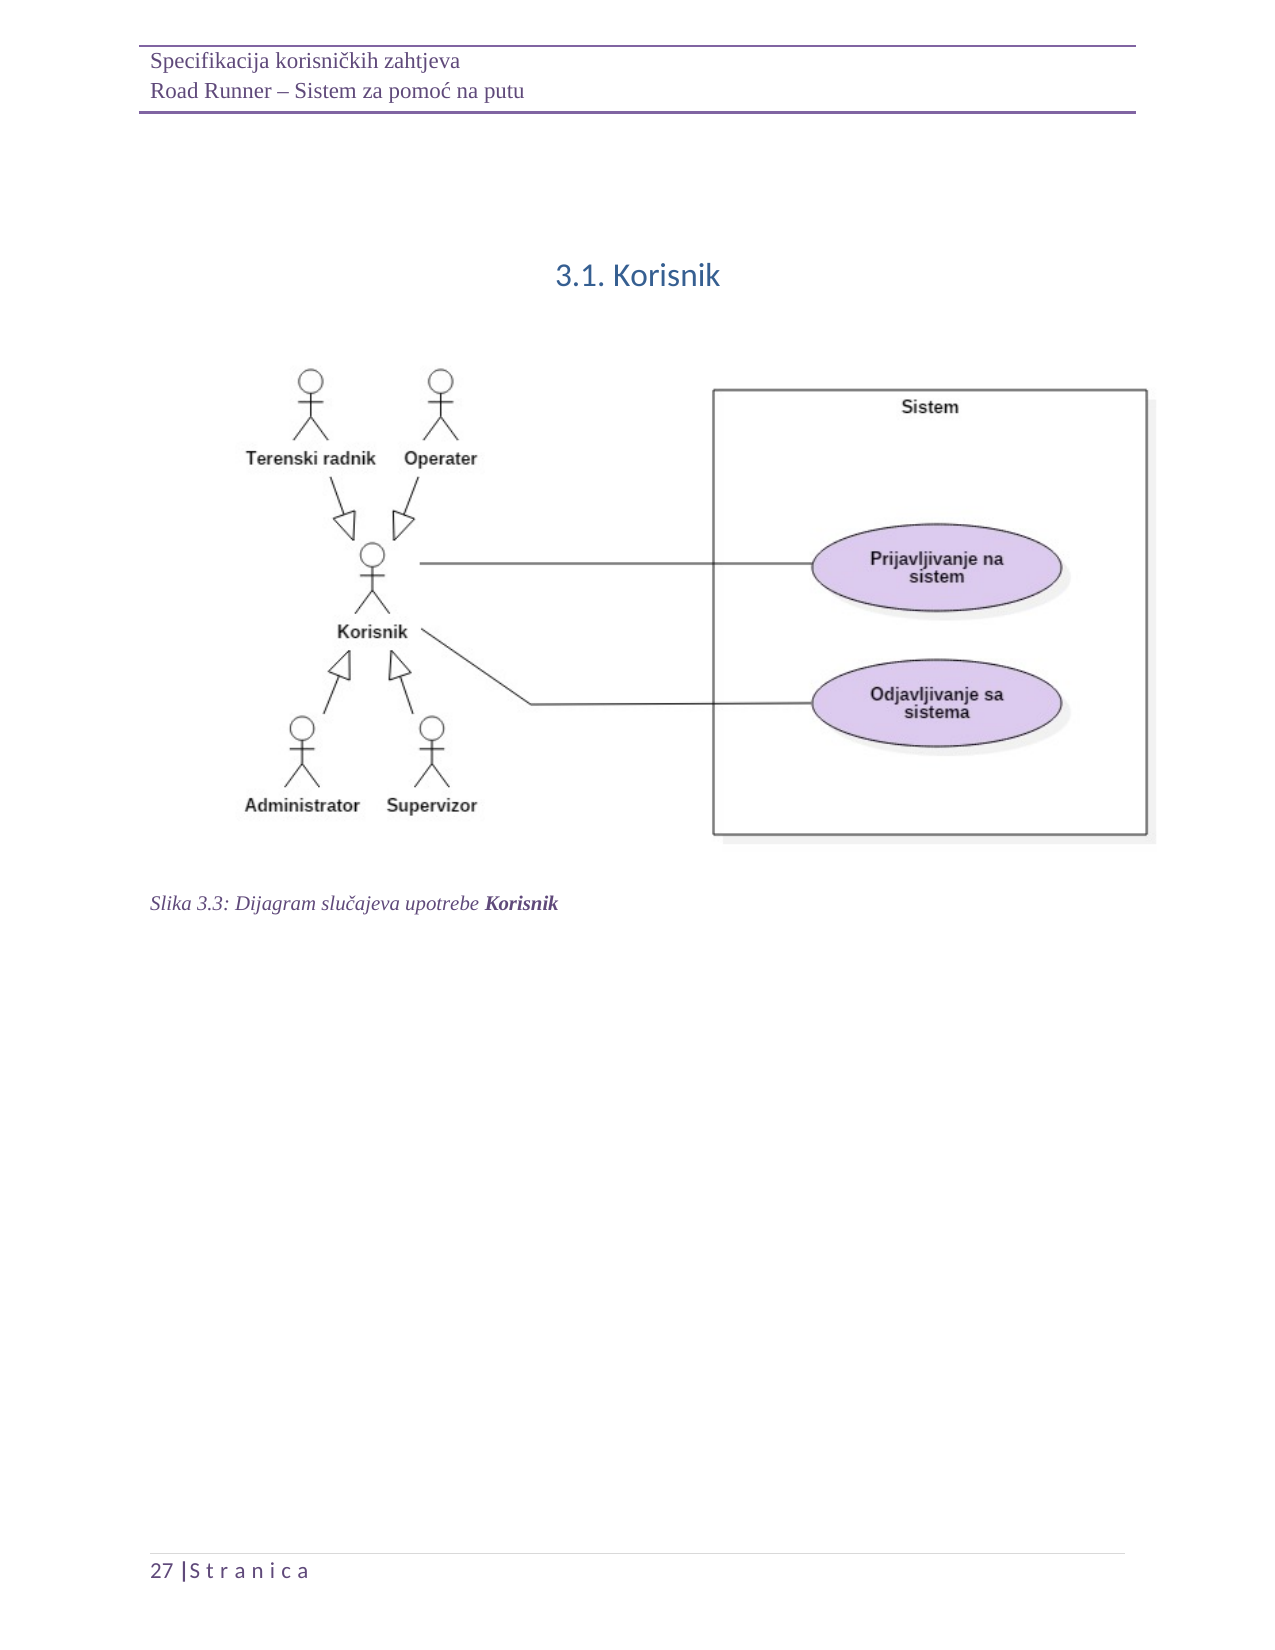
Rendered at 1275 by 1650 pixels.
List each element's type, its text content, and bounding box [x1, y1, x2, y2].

subtitle 3.1. Korisnik [150, 254, 1125, 295]
picture [225, 355, 1200, 889]
list Slika 3.3: Dijagram slučajeva upotrebe Korisnik [150, 891, 1125, 914]
